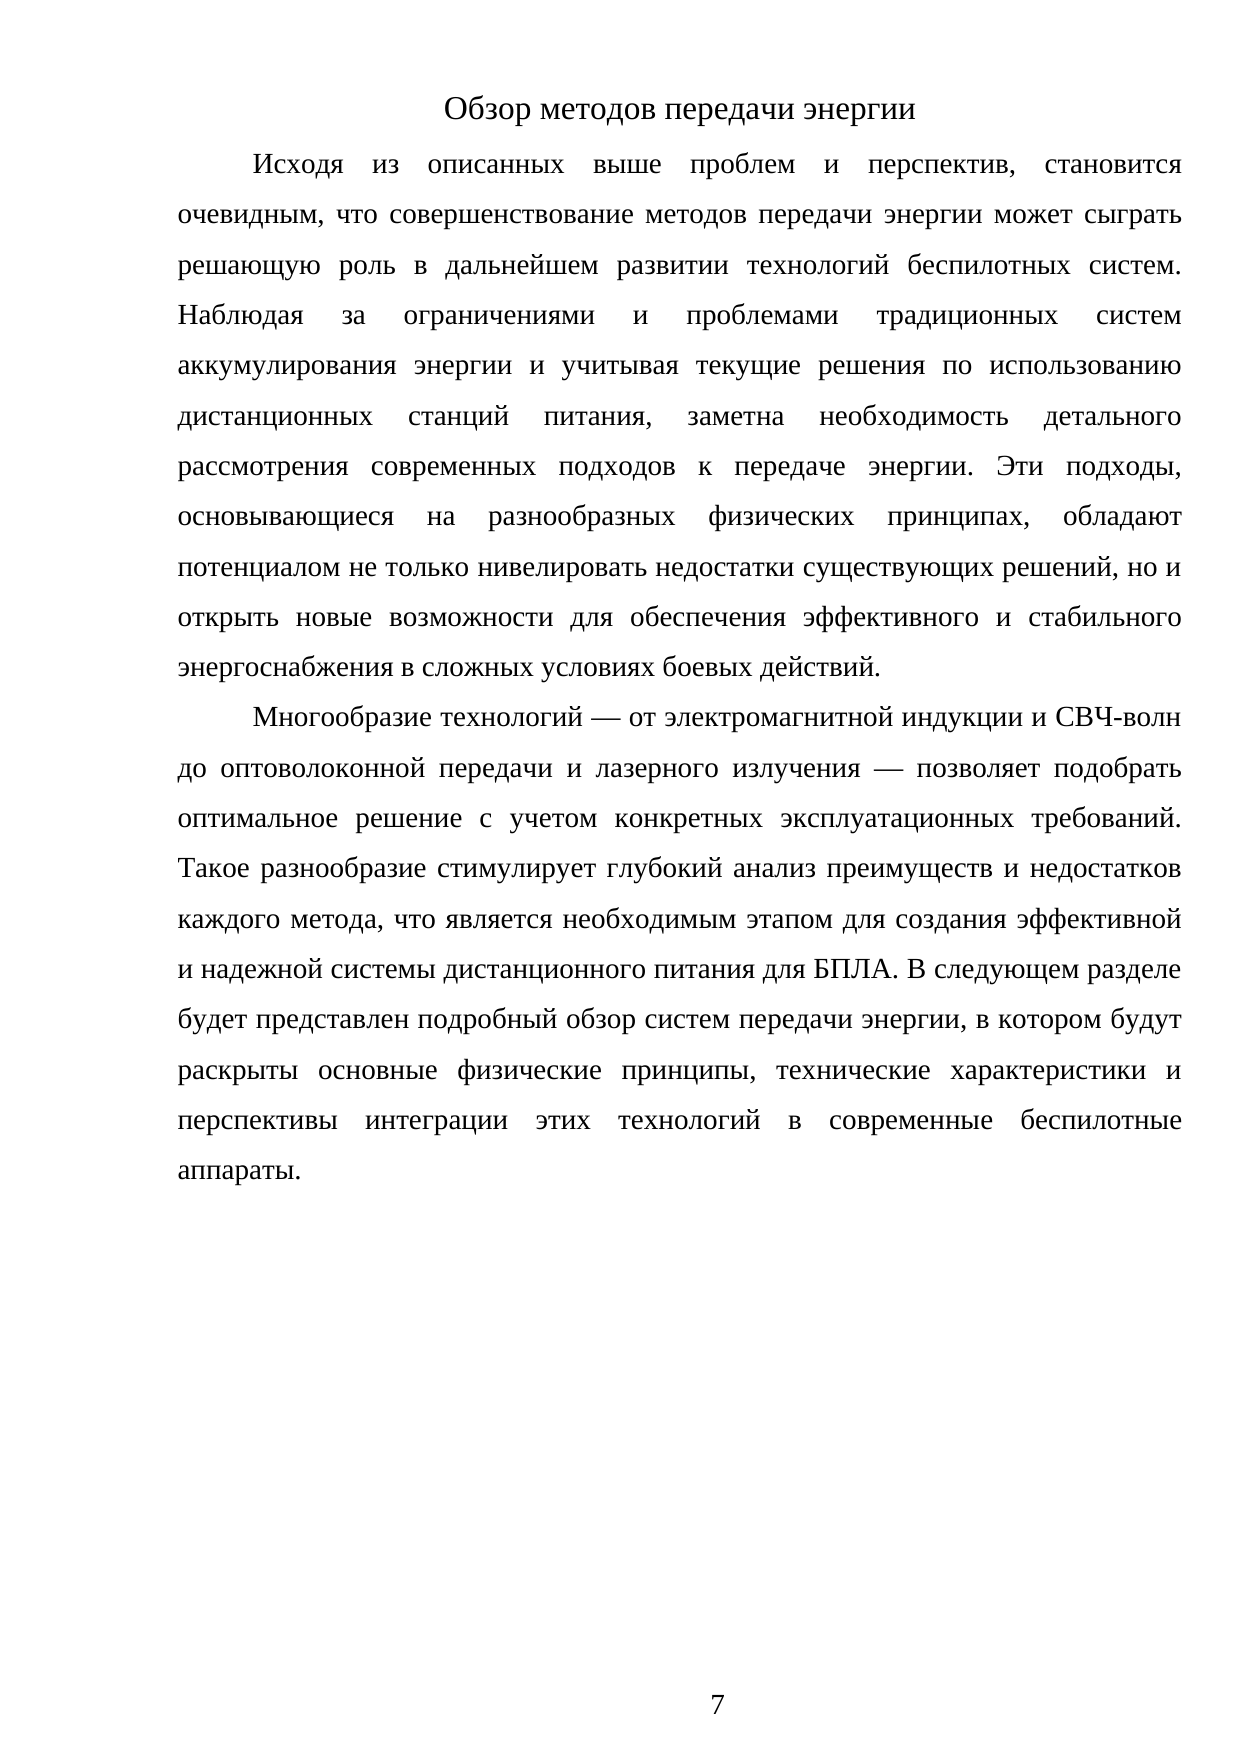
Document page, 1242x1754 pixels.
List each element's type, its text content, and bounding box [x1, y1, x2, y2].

subtitle Обзор методов передачи энергии [177, 89, 1183, 127]
text Многообразие технологий — от электромагнитной индукции и СВЧ-волн до оптоволоконной передачи и лазерного излучения — позволяет подобрать оптимальное решение с учетом конкретных эксплуатационных требований. Такое разнообразие стимулирует глубокий анализ преимуществ и недостатков каждого метода, что является необходимым этапом для создания эффективной и надежной системы дистанционного питания для БПЛА. В следующем разделе будет представлен подробный обзор систем передачи энергии, в котором будут раскрыты основные физические принципы, технические характеристики и перспективы интеграции этих технологий в современные беспилотные аппараты. [177, 699, 1183, 1186]
text Исходя из описанных выше проблем и перспектив, становится очевидным, что совершенствование методов передачи энергии может сыграть решающую роль в дальнейшем развитии технологий беспилотных систем. Наблюдая за ограничениями и проблемами традиционных систем аккумулирования энергии и учитывая текущие решения по использованию дистанционных станций питания, заметна необходимость детального рассмотрения современных подходов к передаче энергии. Эти подходы, основывающиеся на разнообразных физических принципах, обладают потенциалом не только нивелировать недостатки существующих решений, но и открыть новые возможности для обеспечения эффективного и стабильного энергоснабжения в сложных условиях боевых действий. [177, 146, 1183, 683]
